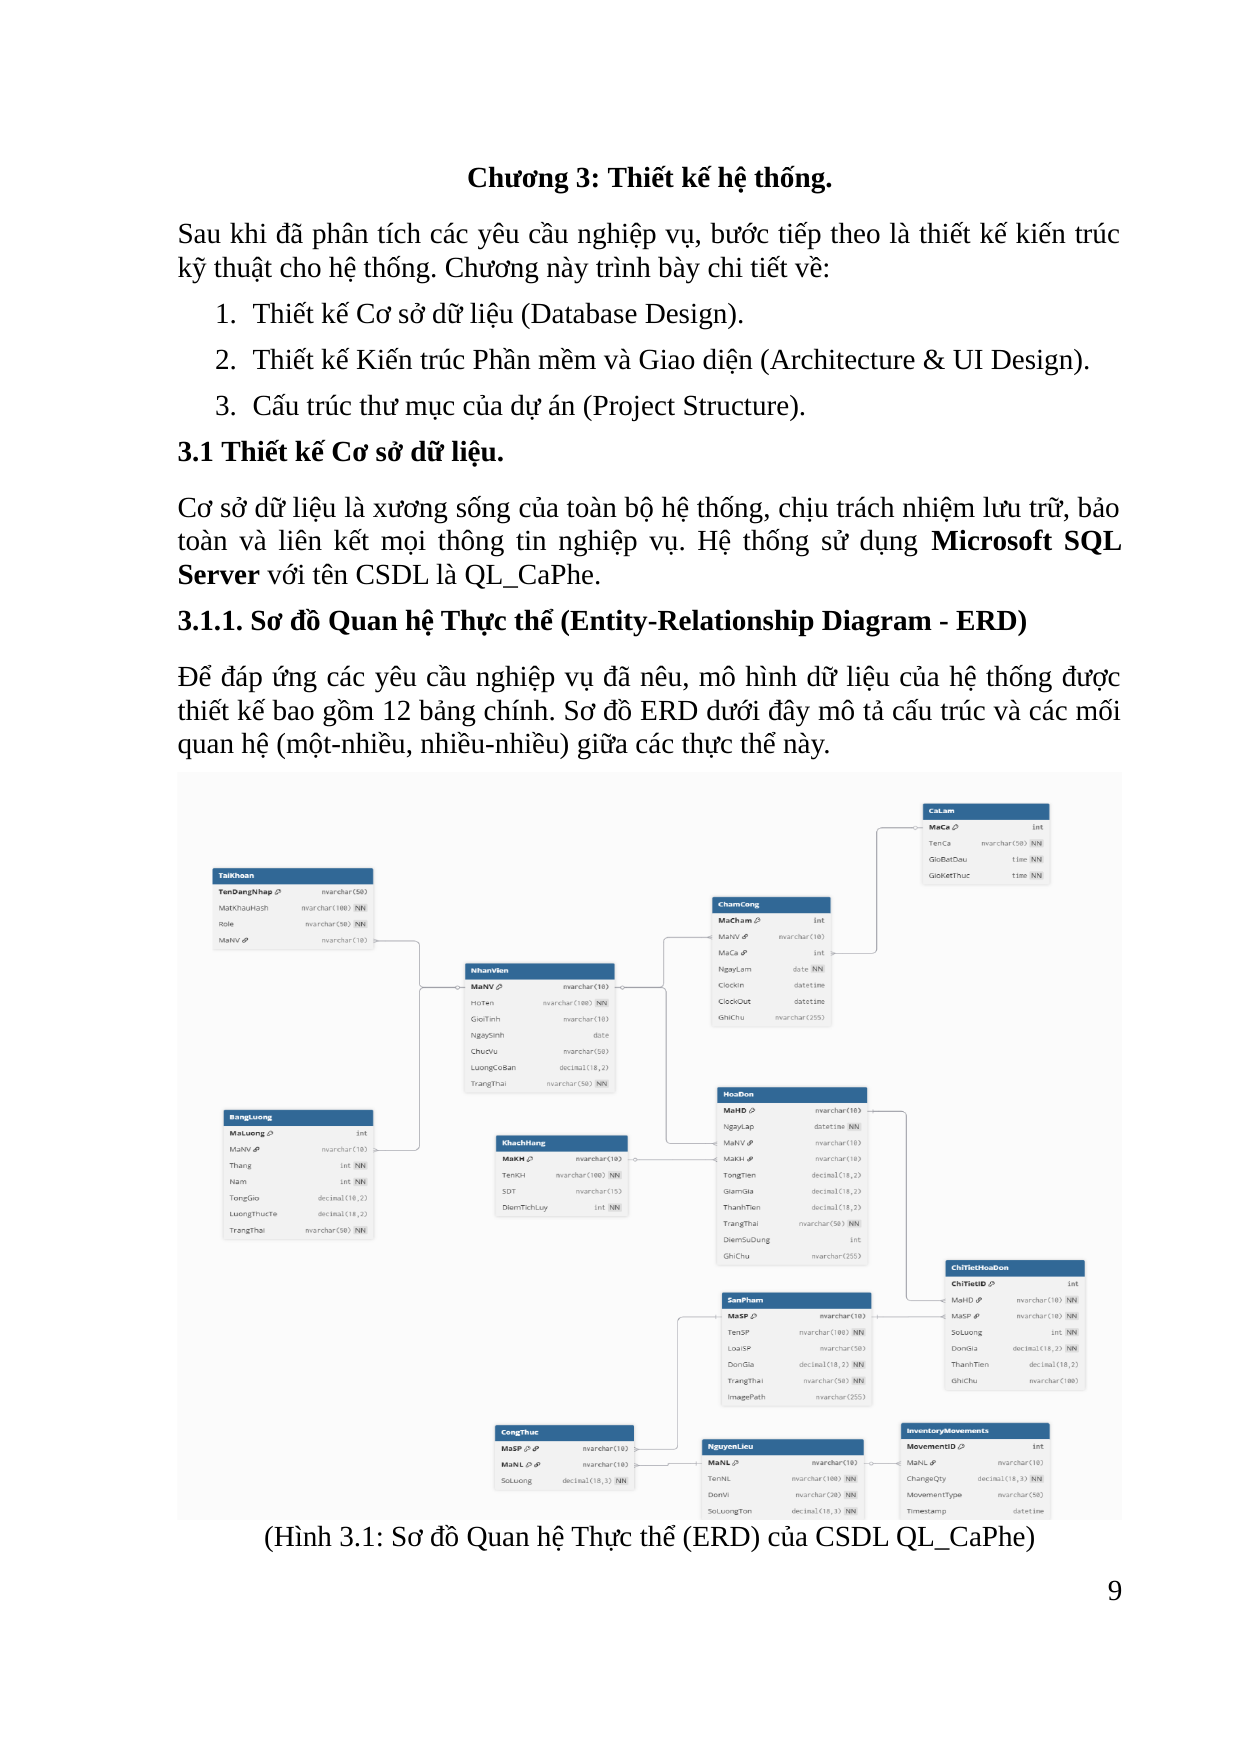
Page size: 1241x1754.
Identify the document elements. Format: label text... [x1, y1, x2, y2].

list Thiết kế Kiến trúc Phần mềm và Giao diện (Architecture & UI Design). [215, 342, 1122, 375]
text Sau khi đã phân tích các yêu cầu nghiệp vụ, bước tiếp theo là thiết kế kiến trúc kỹ thuật cho hệ thống. Chương này trình bày chi tiết về: [177, 216, 1122, 283]
list Cấu trúc thư mục của dự án (Project Structure). [215, 388, 1122, 421]
list Thiết kế Cơ sở dữ liệu (Database Design). [215, 296, 1122, 329]
subtitle 3.1 Thiết kế Cơ sở dữ liệu. [177, 434, 1122, 467]
subtitle Chương 3: Thiết kế hệ thống. [177, 160, 1122, 194]
subtitle 3.1.1. Sơ đồ Quan hệ Thực thể (Entity-Relationship Diagram - ERD) [177, 603, 1122, 637]
text (Hình 3.1: Sơ đồ Quan hệ Thực thể (ERD) của CSDL QL_CaPhe) [177, 1520, 1122, 1553]
picture [177, 772, 1122, 1520]
text Cơ sở dữ liệu là xương sống của toàn bộ hệ thống, chịu trách nhiệm lưu trữ, bảo toàn và liên kết mọi thông tin nghiệp vụ. Hệ thống sử dụng Microsoft SQL Server với tên CSDL là QL_CaPhe. [177, 490, 1122, 591]
text Để đáp ứng các yêu cầu nghiệp vụ đã nêu, mô hình dữ liệu của hệ thống được thiết kế bao gồm 12 bảng chính. Sơ đồ ERD dưới đây mô tả cấu trúc và các mối quan hệ (một-nhiều, nhiều-nhiều) giữa các thực thể này. [177, 659, 1122, 760]
